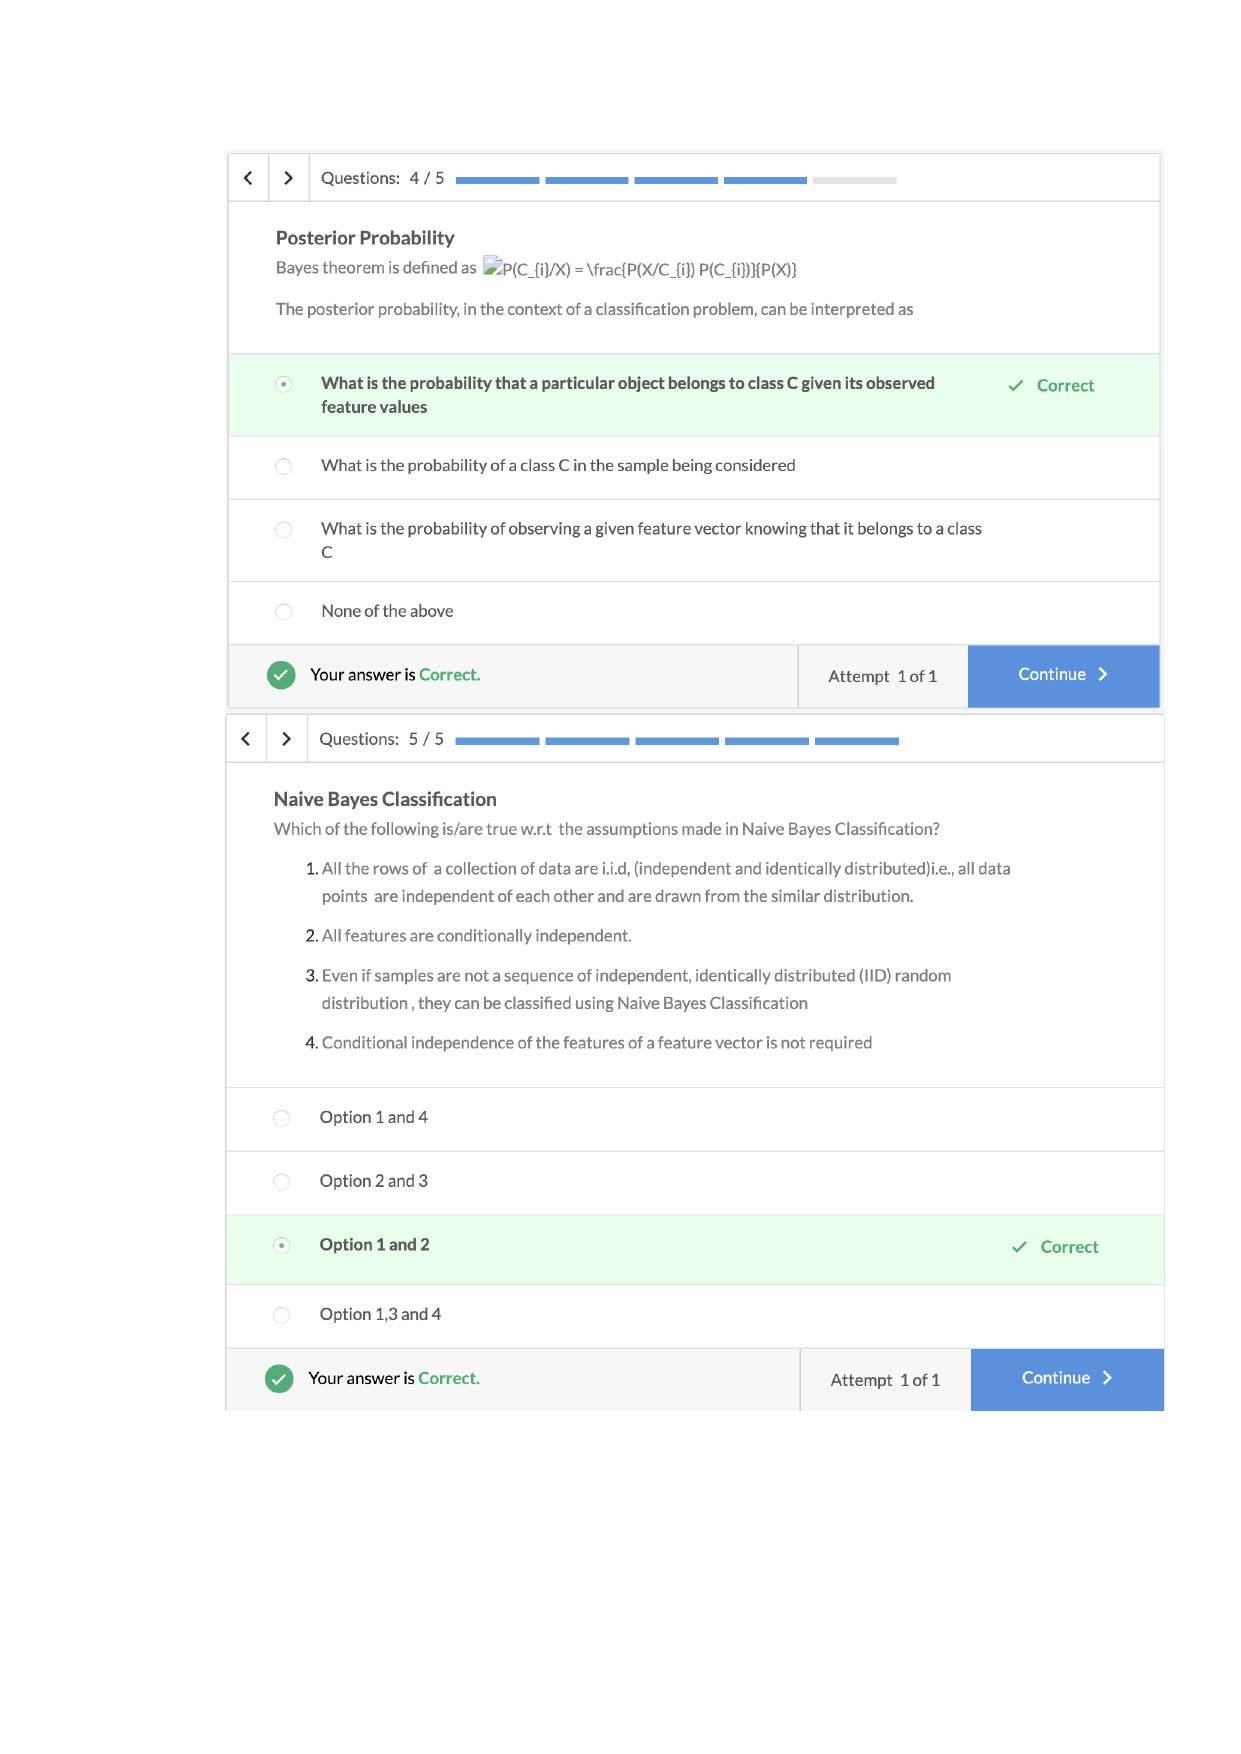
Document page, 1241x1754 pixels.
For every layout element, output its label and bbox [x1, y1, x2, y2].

picture [225, 150, 1165, 1411]
